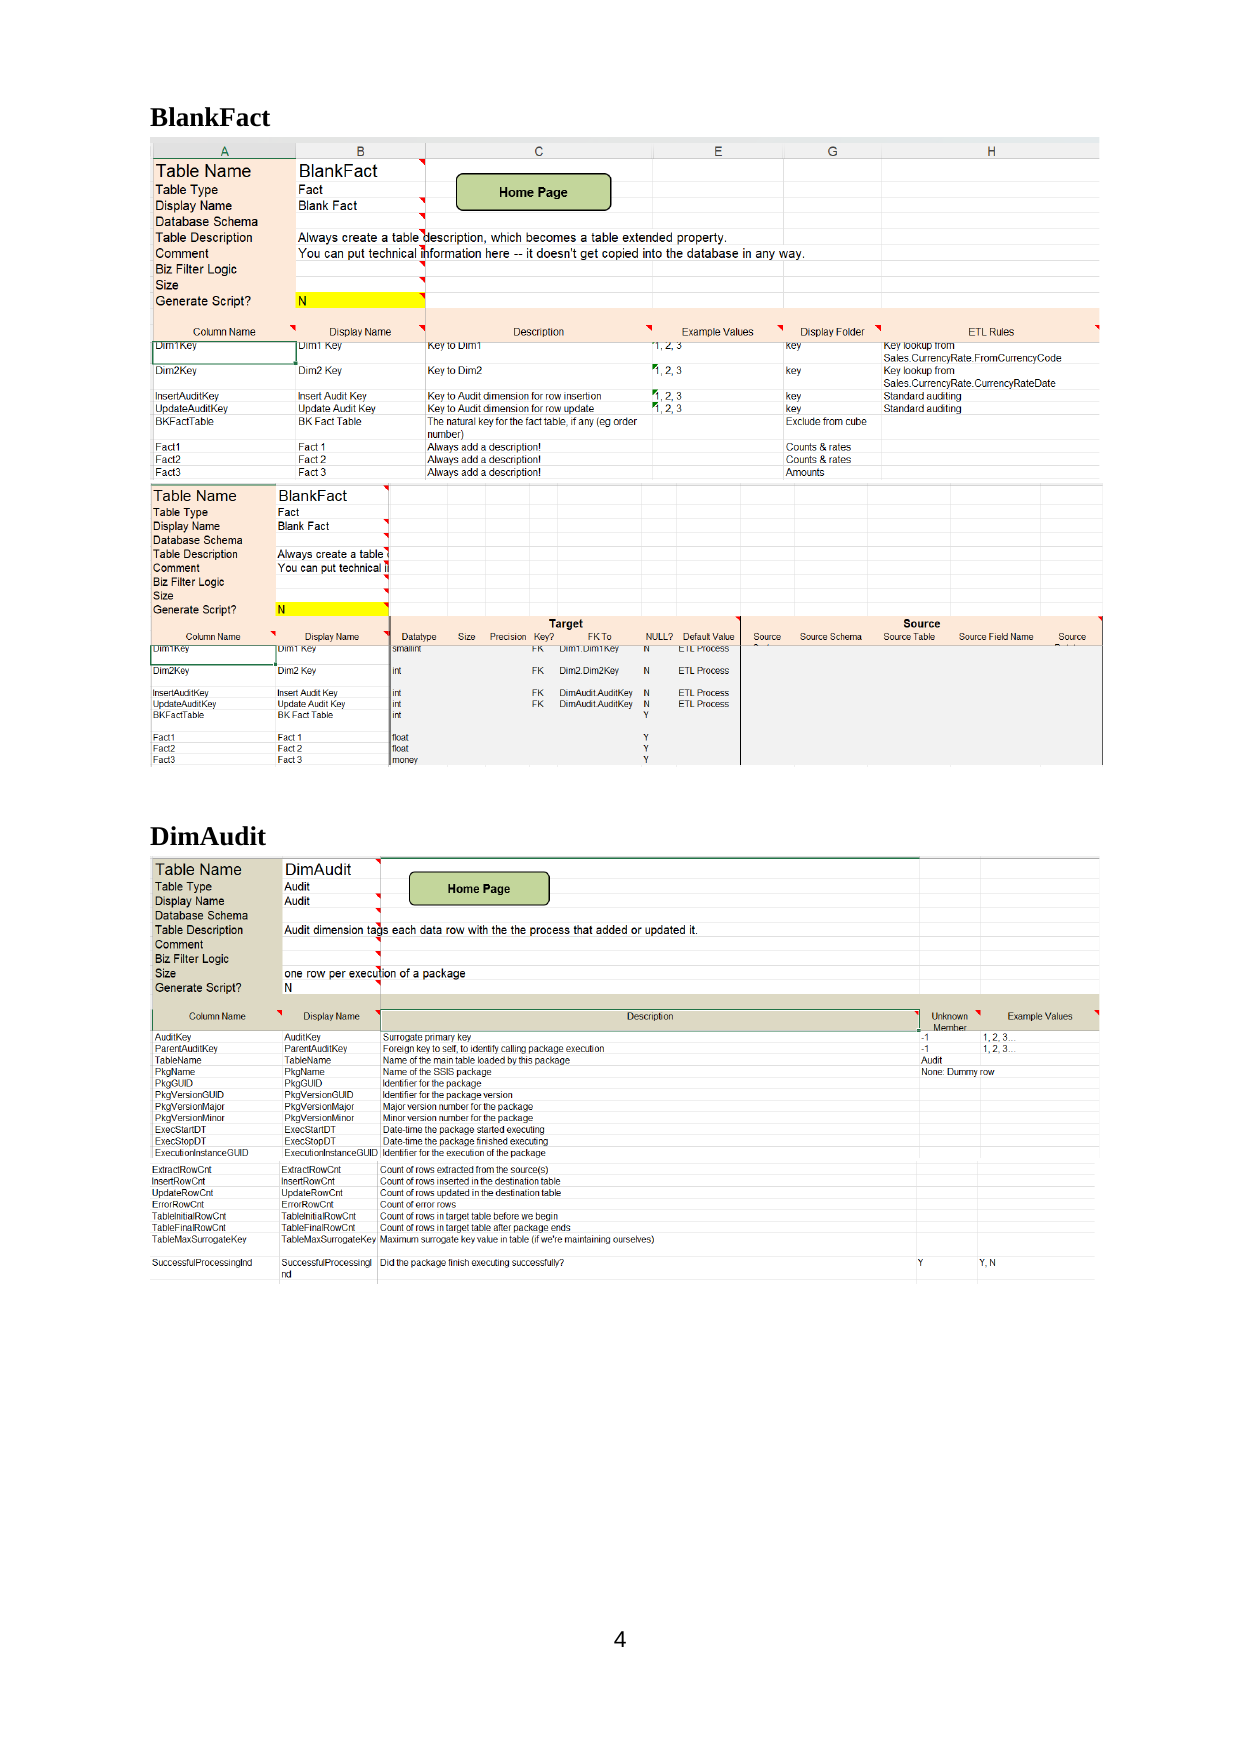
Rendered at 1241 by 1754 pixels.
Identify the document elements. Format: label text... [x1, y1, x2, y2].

text BlankFact [150, 101, 1090, 132]
text DimAudit [150, 820, 1090, 851]
picture [150, 856, 1100, 1158]
picture [150, 1161, 1095, 1284]
picture [150, 137, 1100, 480]
picture [150, 483, 1103, 767]
